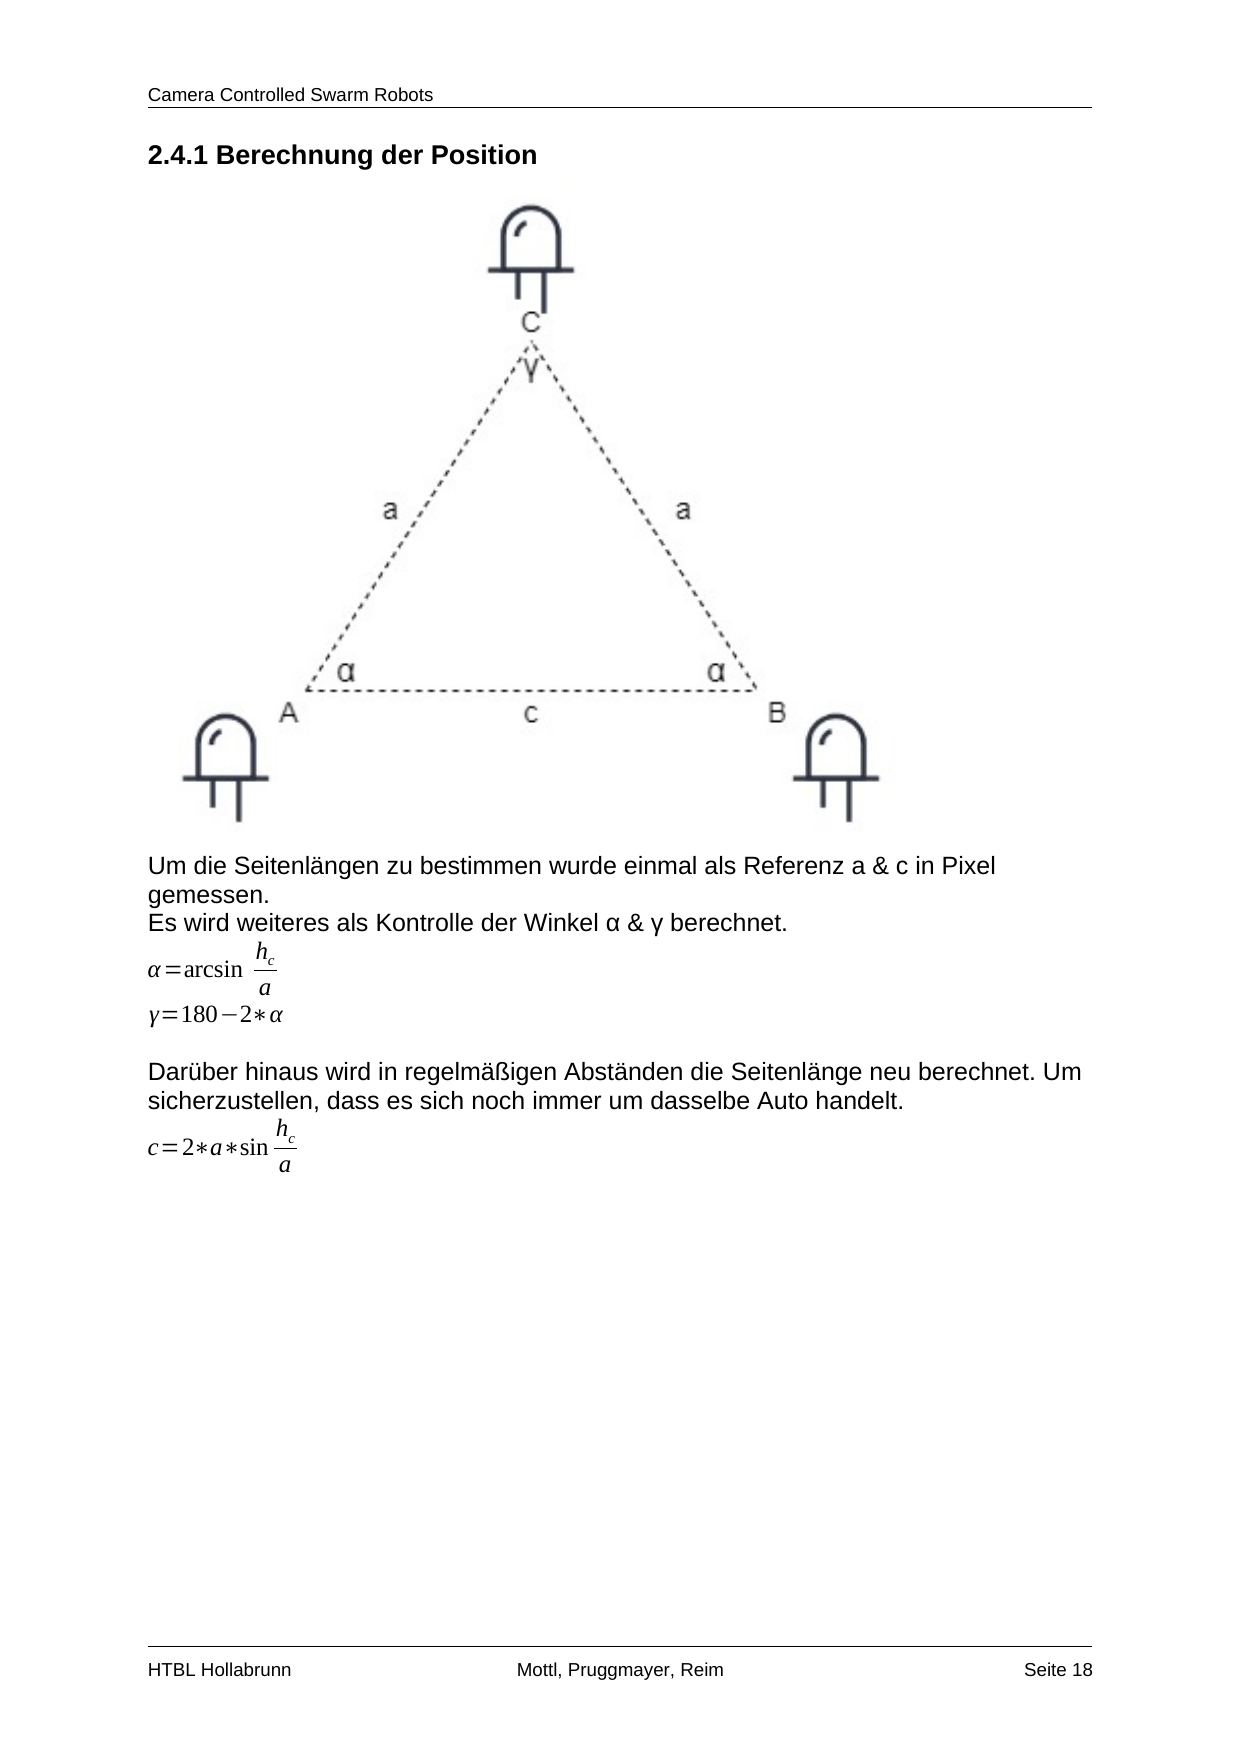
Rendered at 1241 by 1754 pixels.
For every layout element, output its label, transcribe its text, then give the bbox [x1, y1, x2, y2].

text Um die Seitenlängen zu bestimmen wurde einmal als Referenz a & c in Pixel gemessen. [148, 851, 1092, 908]
picture [147, 182, 918, 851]
text Darüber hinaus wird in regelmäßigen Abständen die Seitenlänge neu berechnet. Um sicherzustellen, dass es sich noch immer um dasselbe Auto handelt. [148, 1057, 1092, 1115]
subtitle Berechnung der Position [148, 139, 1092, 170]
text Es wird weiteres als Kontrolle der Winkel α & γ berechnet. [148, 908, 1092, 937]
